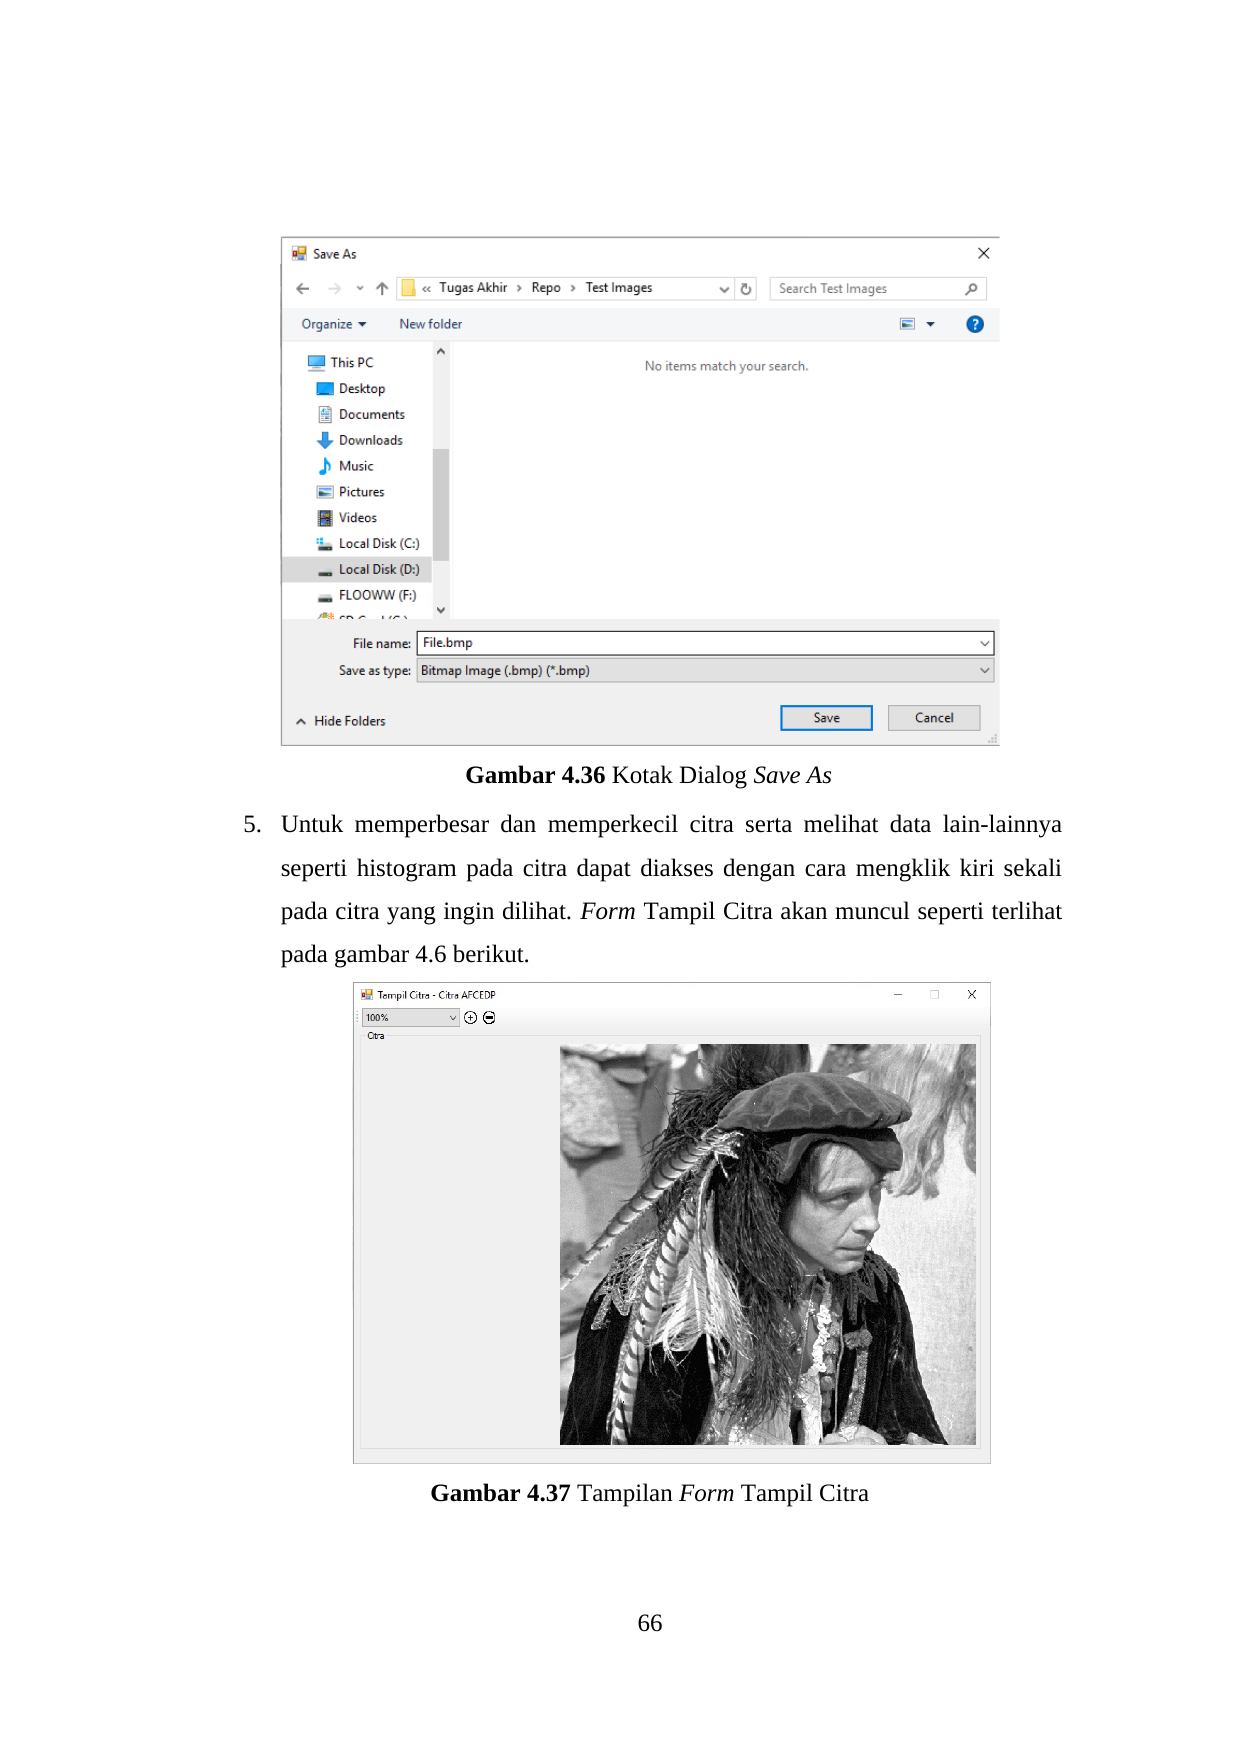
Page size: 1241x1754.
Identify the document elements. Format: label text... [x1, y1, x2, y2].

picture [280, 236, 1000, 746]
list Untuk memperbesar dan memperkecil citra serta melihat data lain-lainnya seperti histogram pada citra dapat diakses dengan cara mengklik kiri sekali pada citra yang ingin dilihat. Form Tampil Citra akan muncul seperti terlihat pada gambar 4.6 berikut. [243, 809, 1063, 968]
picture [352, 982, 991, 1464]
